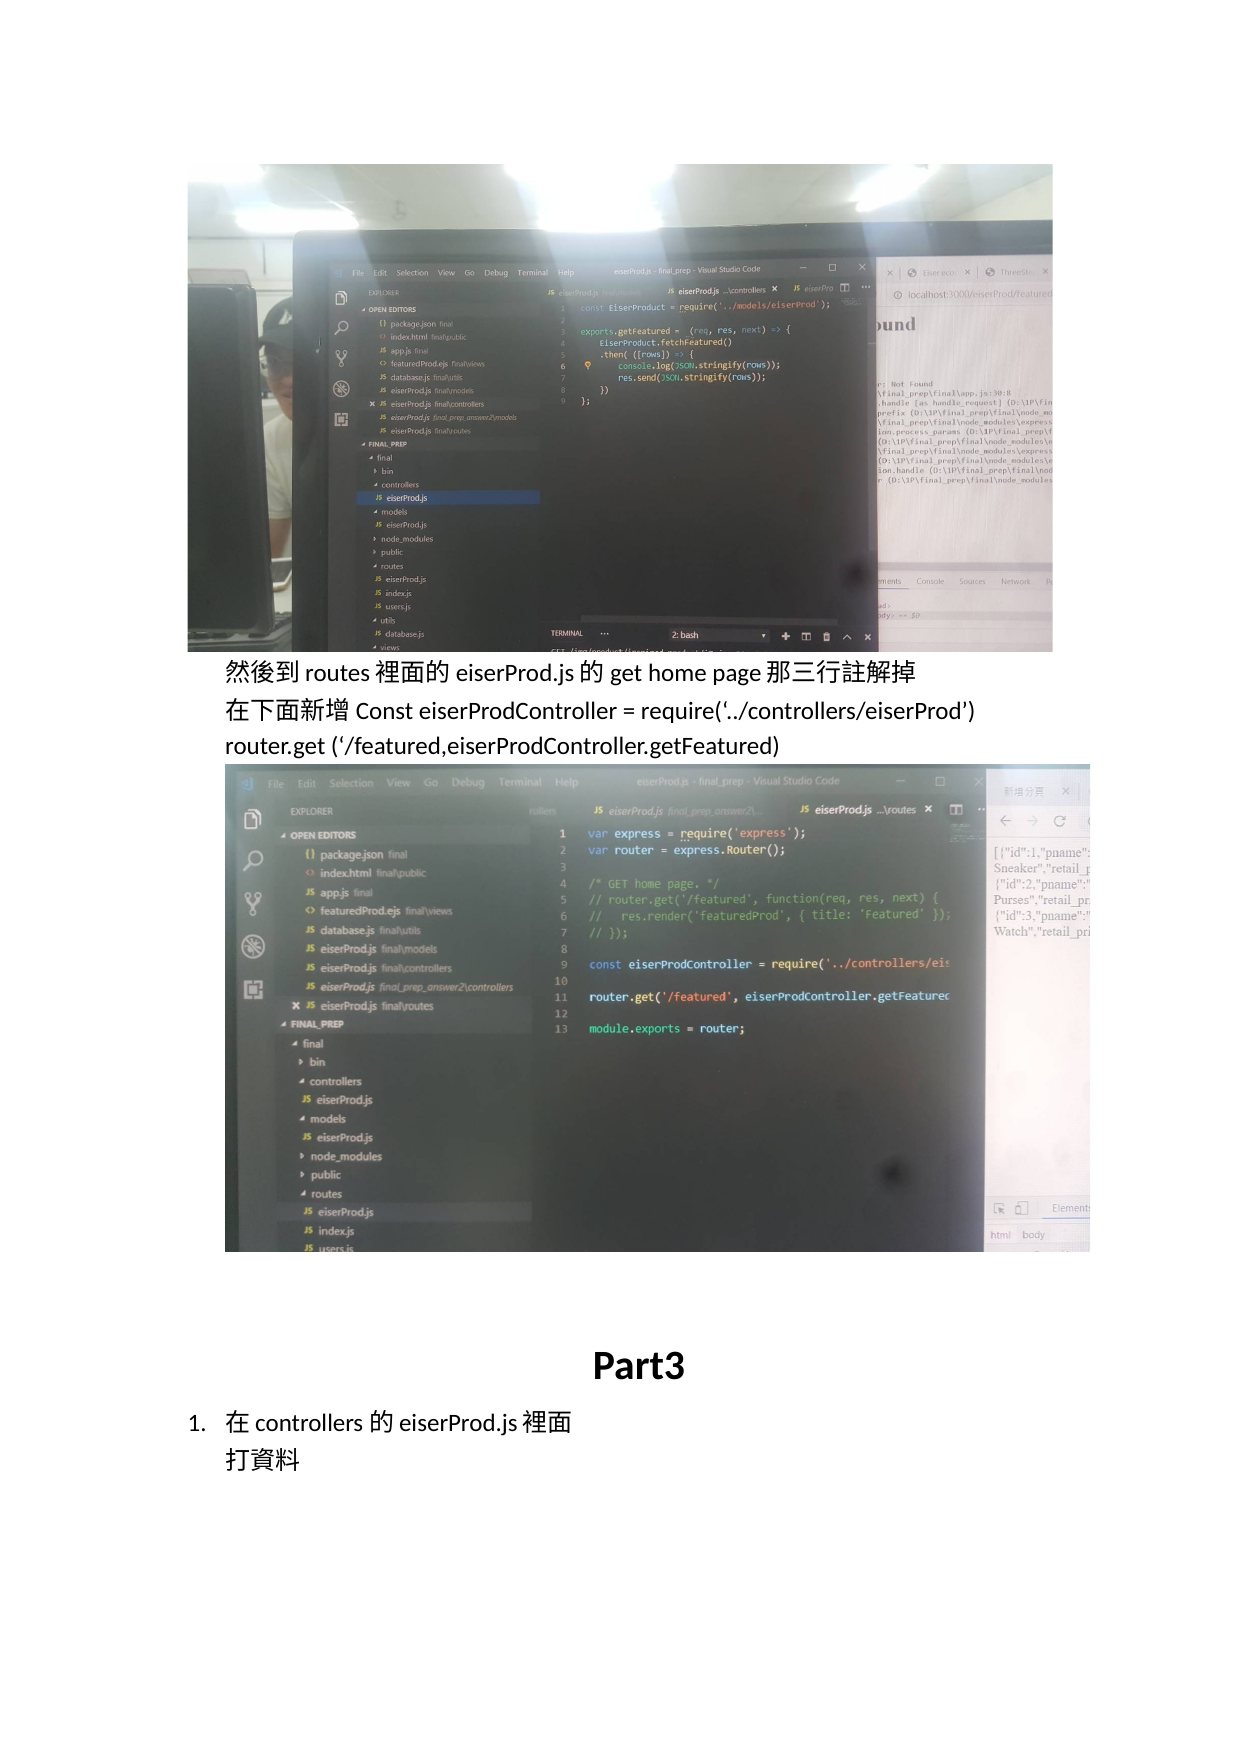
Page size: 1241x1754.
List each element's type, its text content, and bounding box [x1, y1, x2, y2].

list 然後到routes裡面的 eiserProd.js的 get home page那三行註解掉 [225, 652, 1053, 689]
list 打資料 [225, 1439, 1053, 1477]
list 在controllers 的eiserProd.js裡面 [187, 1402, 1053, 1439]
list 在下面新增 Const eiserProdController = require(‘../controllers/eiserProd’) [225, 689, 1053, 727]
list router.get (‘/featured,eiserProdController.getFeatured) [225, 727, 1053, 764]
picture [225, 764, 1091, 1252]
list Part3 [225, 1327, 1053, 1402]
picture [187, 164, 1053, 652]
